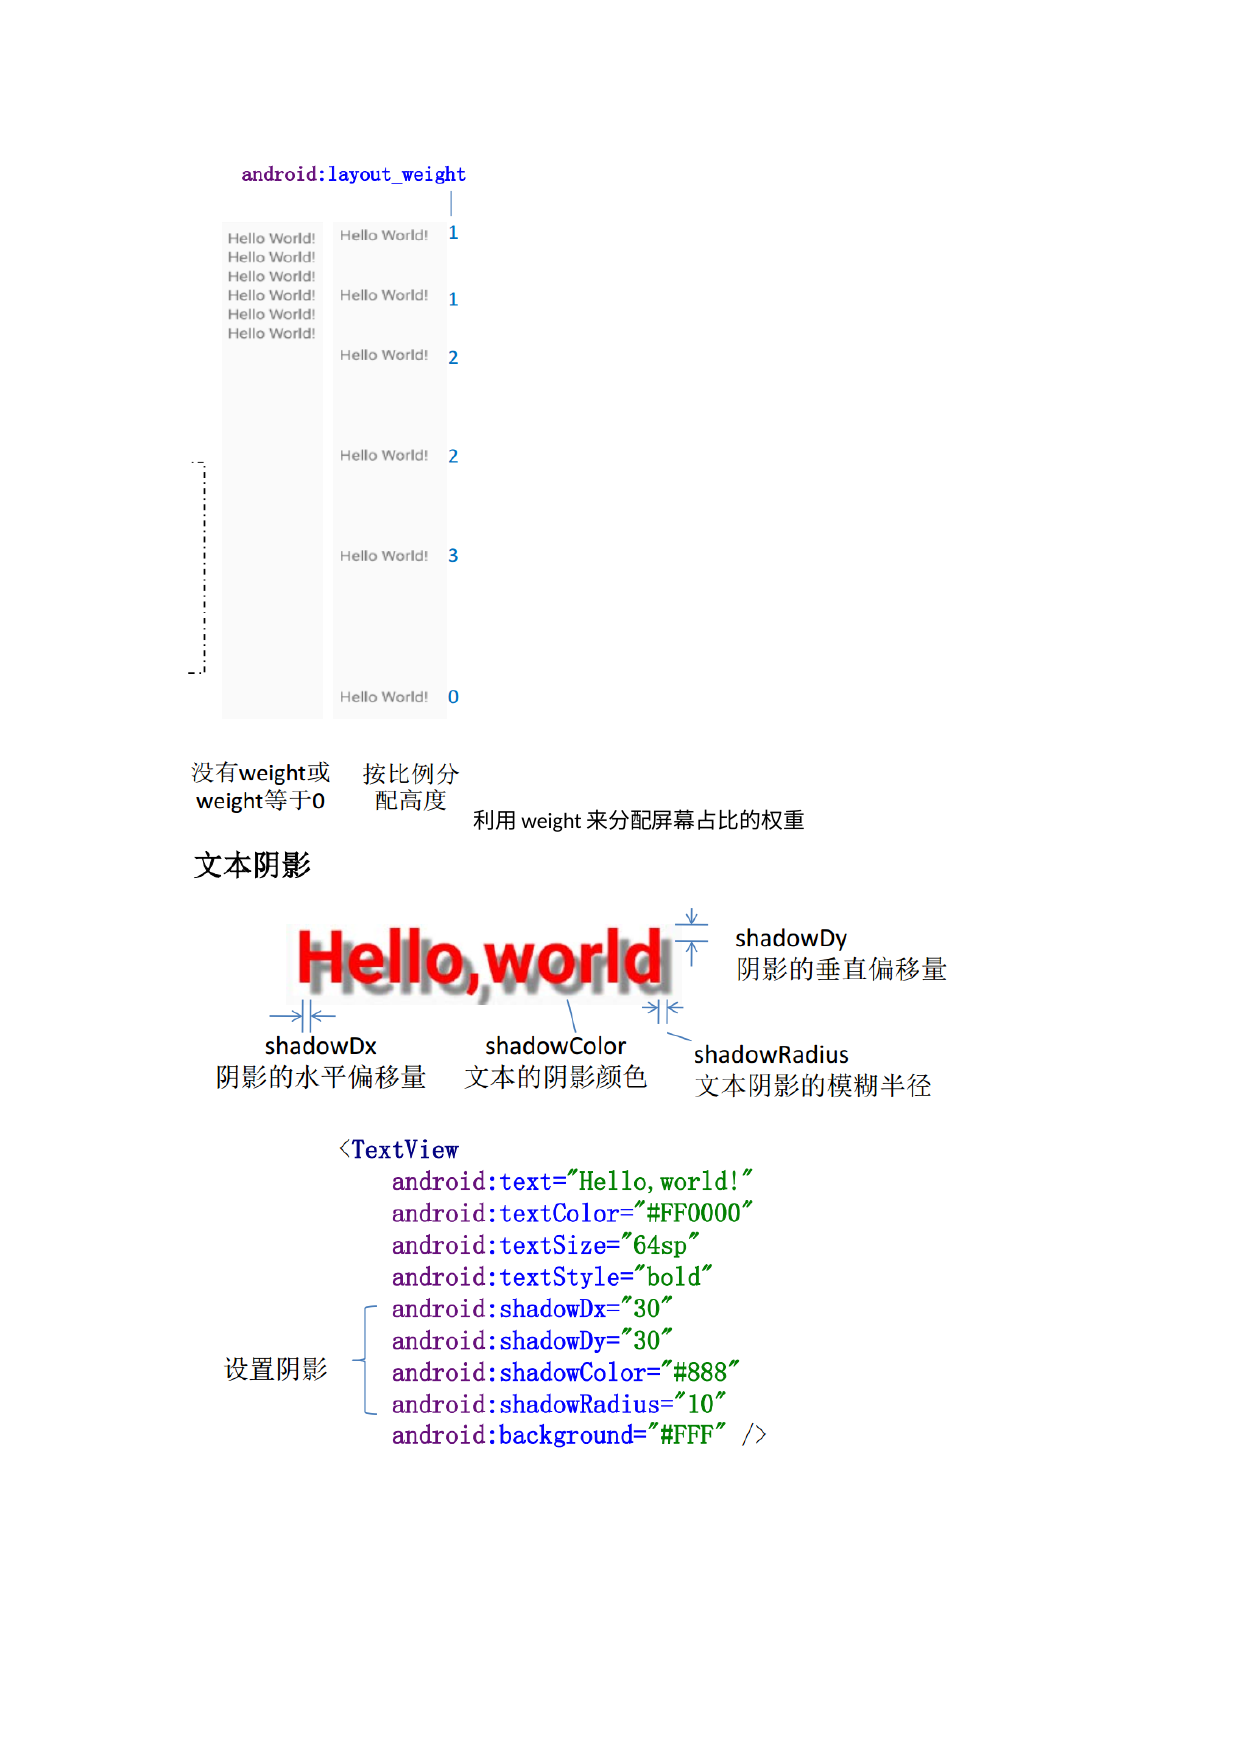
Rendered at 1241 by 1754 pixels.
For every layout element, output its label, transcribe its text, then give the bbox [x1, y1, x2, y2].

picture [187, 844, 963, 1462]
picture [187, 162, 474, 819]
